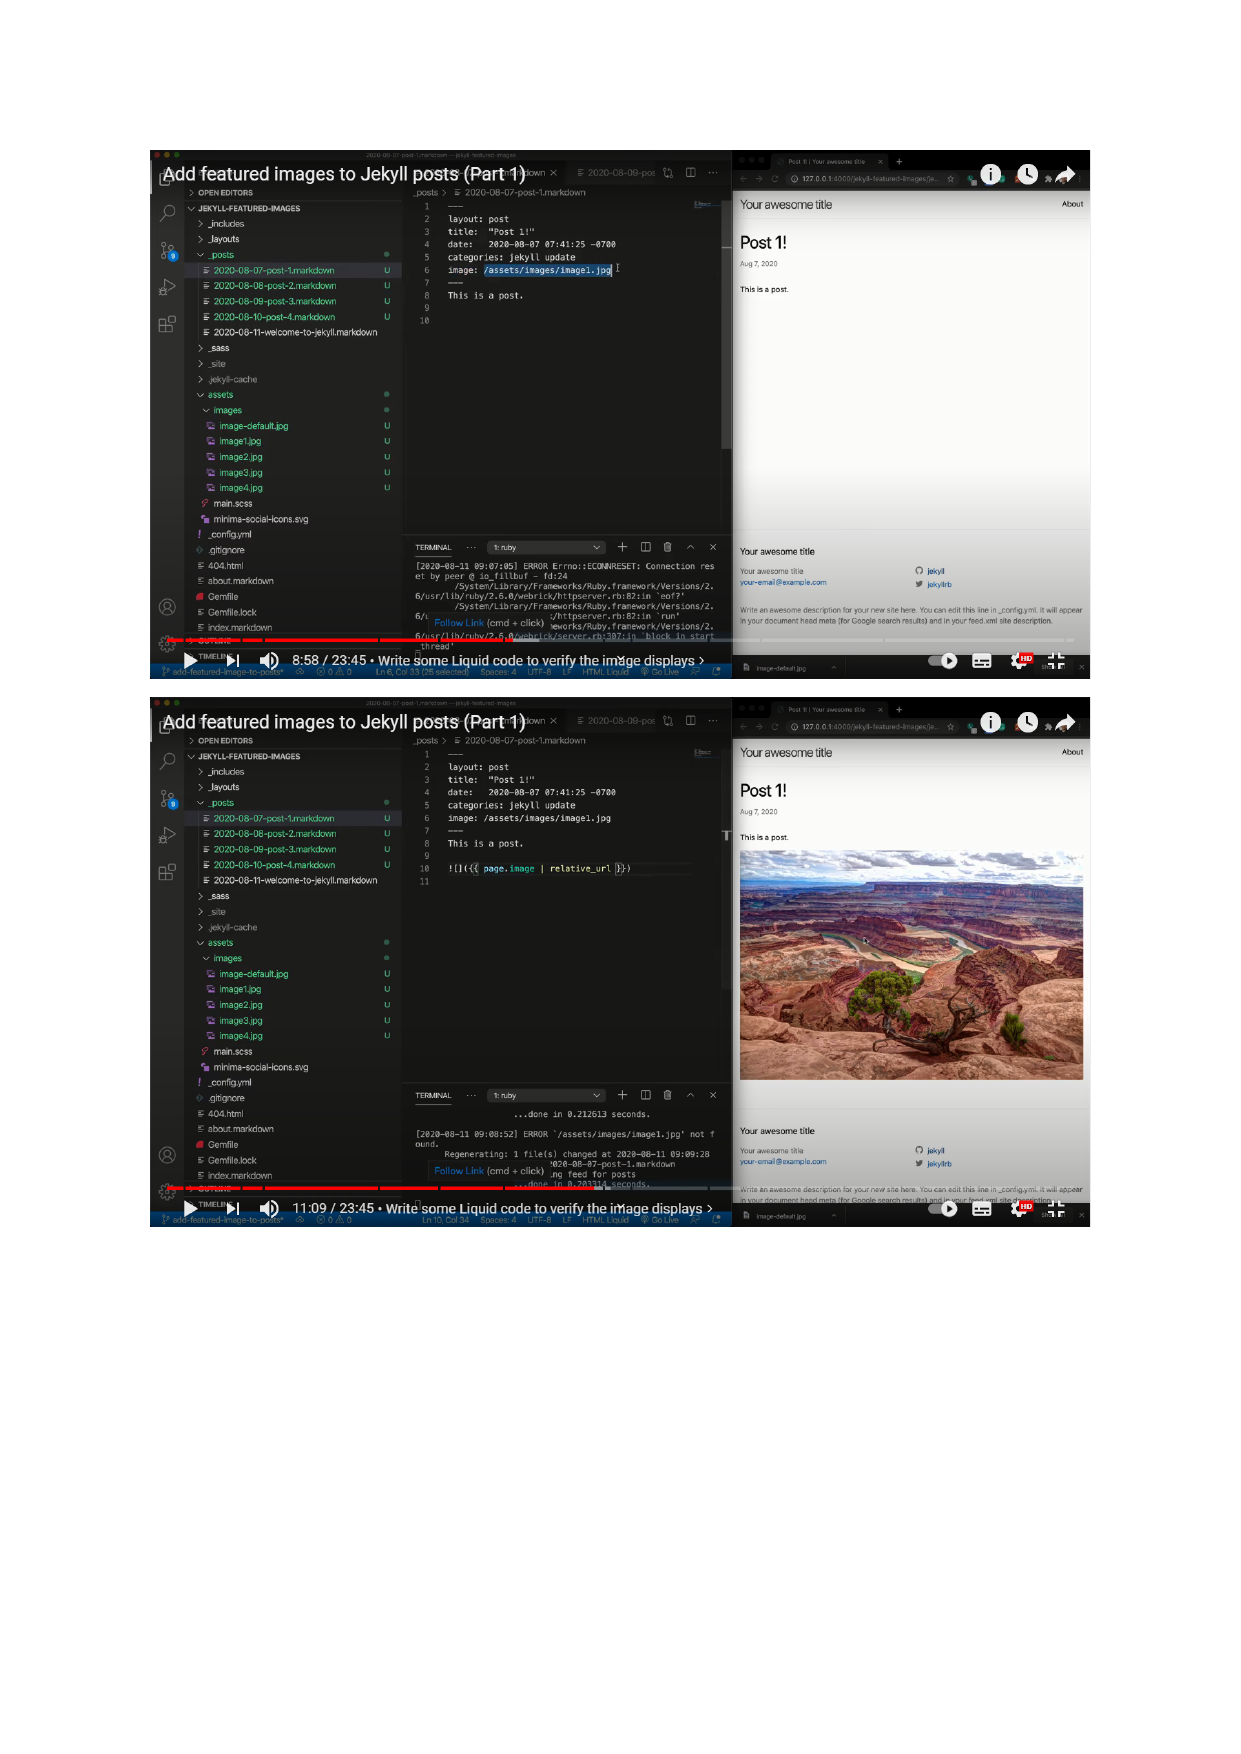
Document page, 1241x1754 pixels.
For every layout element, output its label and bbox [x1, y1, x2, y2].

picture [150, 697, 1091, 1227]
picture [150, 150, 1091, 679]
